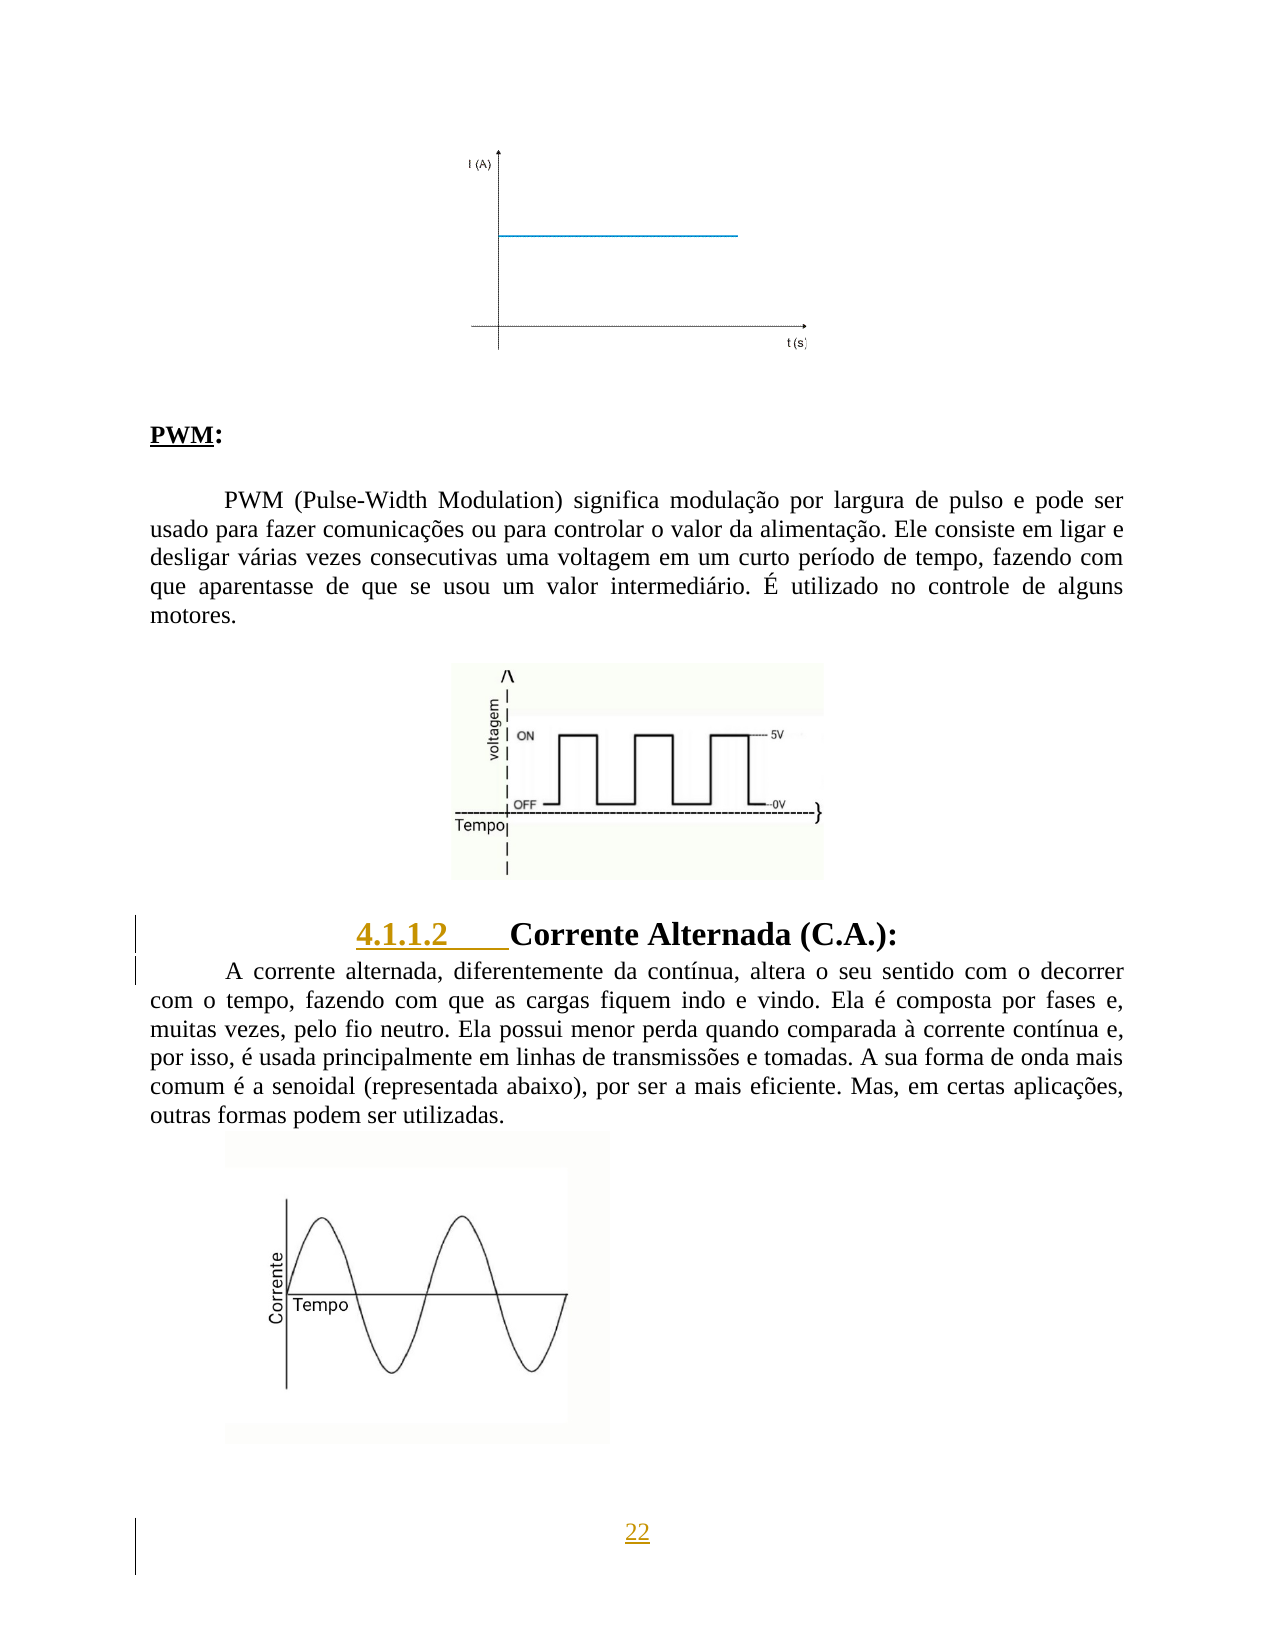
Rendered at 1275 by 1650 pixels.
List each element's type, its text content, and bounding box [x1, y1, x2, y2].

text PWM: [150, 416, 1125, 450]
text PWM (Pulse-Width Modulation) significa modulação por largura de pulso e pode ser usado para fazer comunicações ou para controlar o valor da alimentação. Ele consiste em ligar e desligar várias vezes consecutivas uma voltagem em um curto período de tempo, fazendo com que aparentasse de que se usou um valor intermediário. É utilizado no controle de alguns motores. [150, 485, 1125, 629]
picture [468, 150, 807, 350]
text A corrente alternada, diferentemente da contínua, altera o seu sentido com o decorrer com o tempo, fazendo com que as cargas fiquem indo e vindo. Ela é composta por fases e, muitas vezes, pelo fio neutro. Ela possui menor perda quando comparada à corrente contínua e, por isso, é usada principalmente em linhas de transmissões e tomadas. A sua forma de onda mais comum é a senoidal (representada abaixo), por ser a mais eficiente. Mas, em certas aplicações, outras formas podem ser utilizadas. [150, 956, 1125, 1129]
picture [451, 663, 824, 880]
list Corrente Alternada (C.A.): [356, 915, 1125, 953]
picture [225, 1131, 610, 1444]
